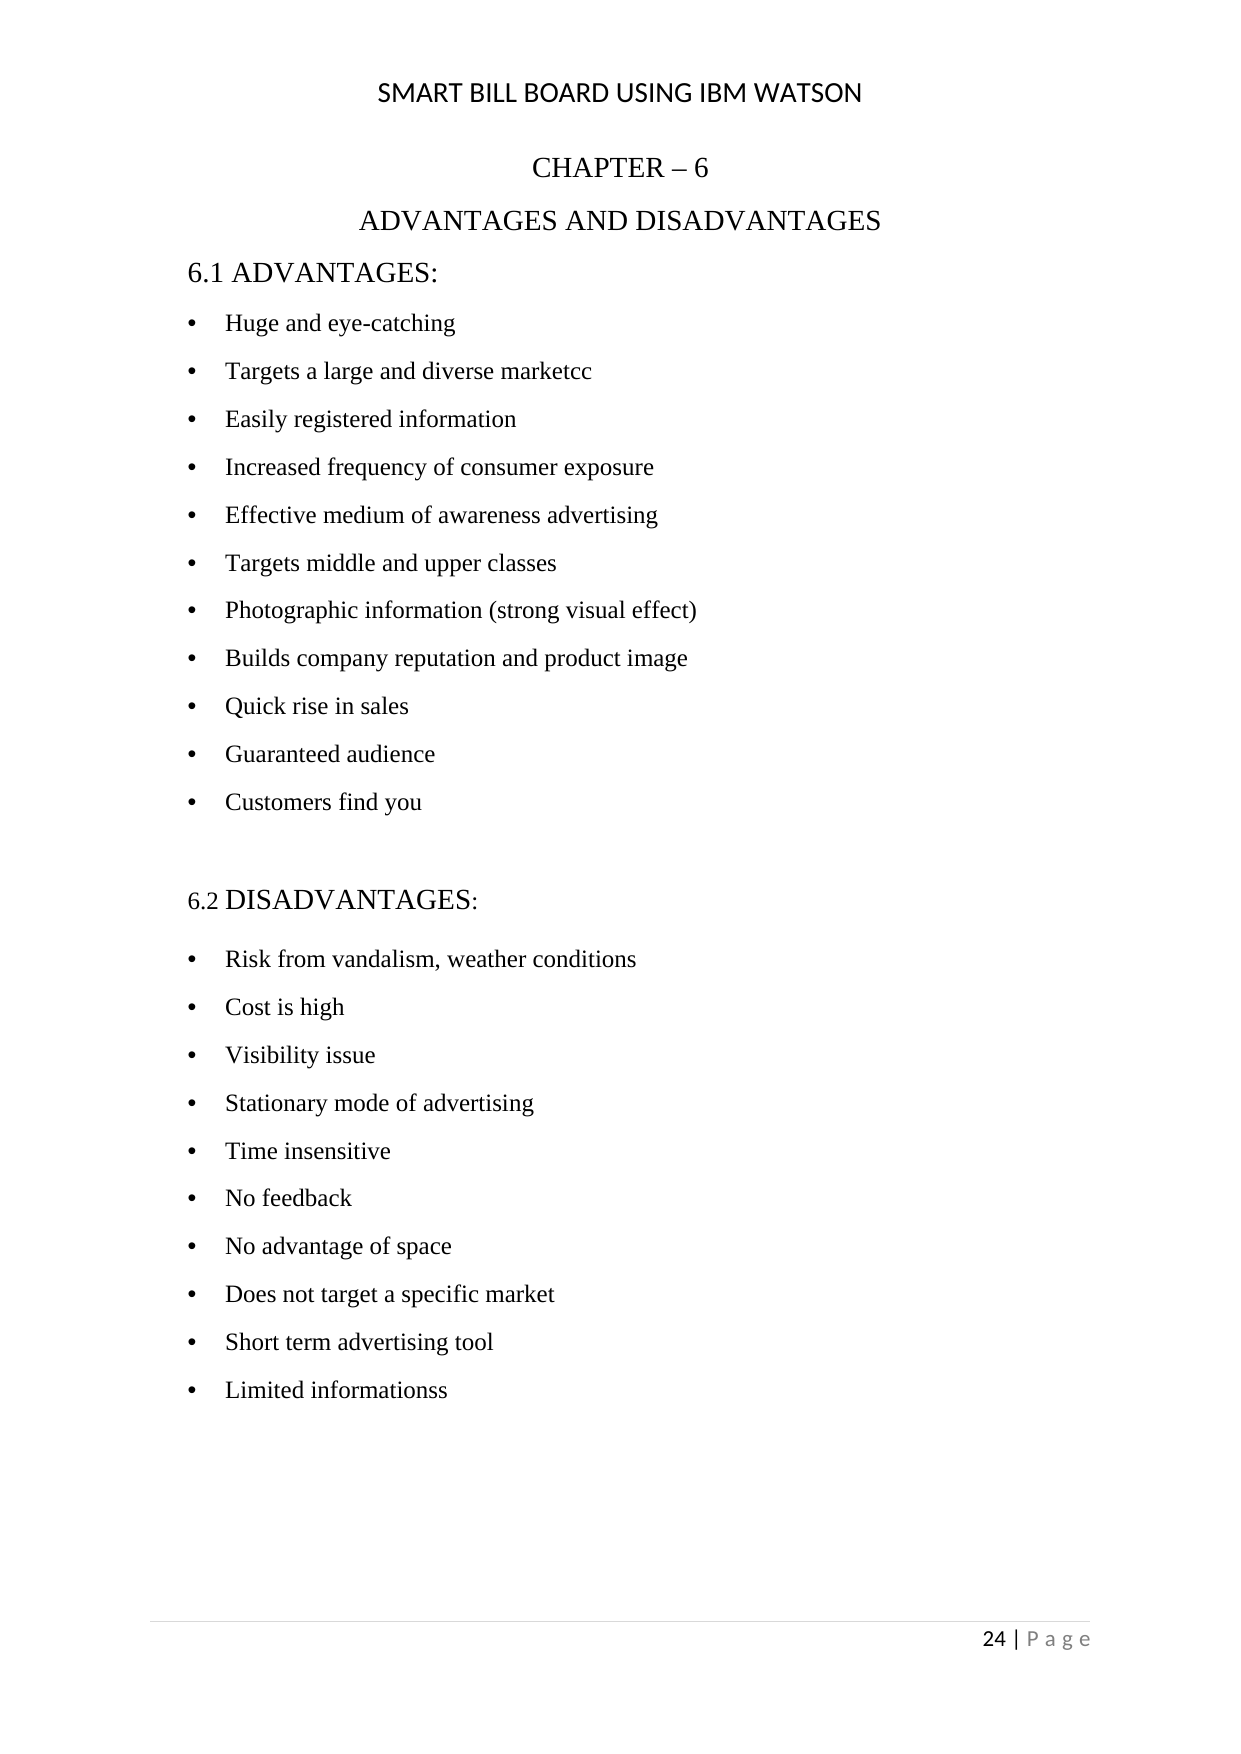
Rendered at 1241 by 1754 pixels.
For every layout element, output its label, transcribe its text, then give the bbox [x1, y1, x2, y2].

list Visibility issue [187, 1040, 1090, 1069]
list Guaranteed audience [187, 739, 1090, 768]
list Builds company reputation and product image [187, 643, 1090, 672]
list Customers find you [187, 787, 1090, 815]
list Limited informationss [187, 1375, 1090, 1403]
list Does not target a specific market [187, 1279, 1090, 1308]
list Targets a large and diverse marketcc [187, 356, 1090, 385]
list Effective medium of awareness advertising [187, 500, 1090, 528]
text CHAPTER – 6 [150, 150, 1090, 183]
list Short term advertising tool [187, 1327, 1090, 1356]
list Stationary mode of advertising [187, 1088, 1090, 1117]
text ADVANTAGES AND DISADVANTAGES [150, 203, 1090, 236]
list Risk from vandalism, weather conditions [187, 944, 1090, 973]
list Cost is high [187, 992, 1090, 1021]
list Photographic information (strong visual effect) [187, 595, 1090, 624]
list Quick rise in sales [187, 691, 1090, 720]
list Huge and eye-catching [187, 308, 1090, 337]
list Time insensitive [187, 1136, 1090, 1164]
list Increased frequency of consumer exposure [187, 452, 1090, 481]
text 6.1 ADVANTAGES: [150, 256, 1090, 289]
list DISADVANTAGES: [187, 882, 1090, 916]
list Easily registered information [187, 404, 1090, 433]
list No advantage of space [187, 1231, 1090, 1260]
list No feedback [187, 1183, 1090, 1212]
list Targets middle and upper classes [187, 547, 1090, 576]
